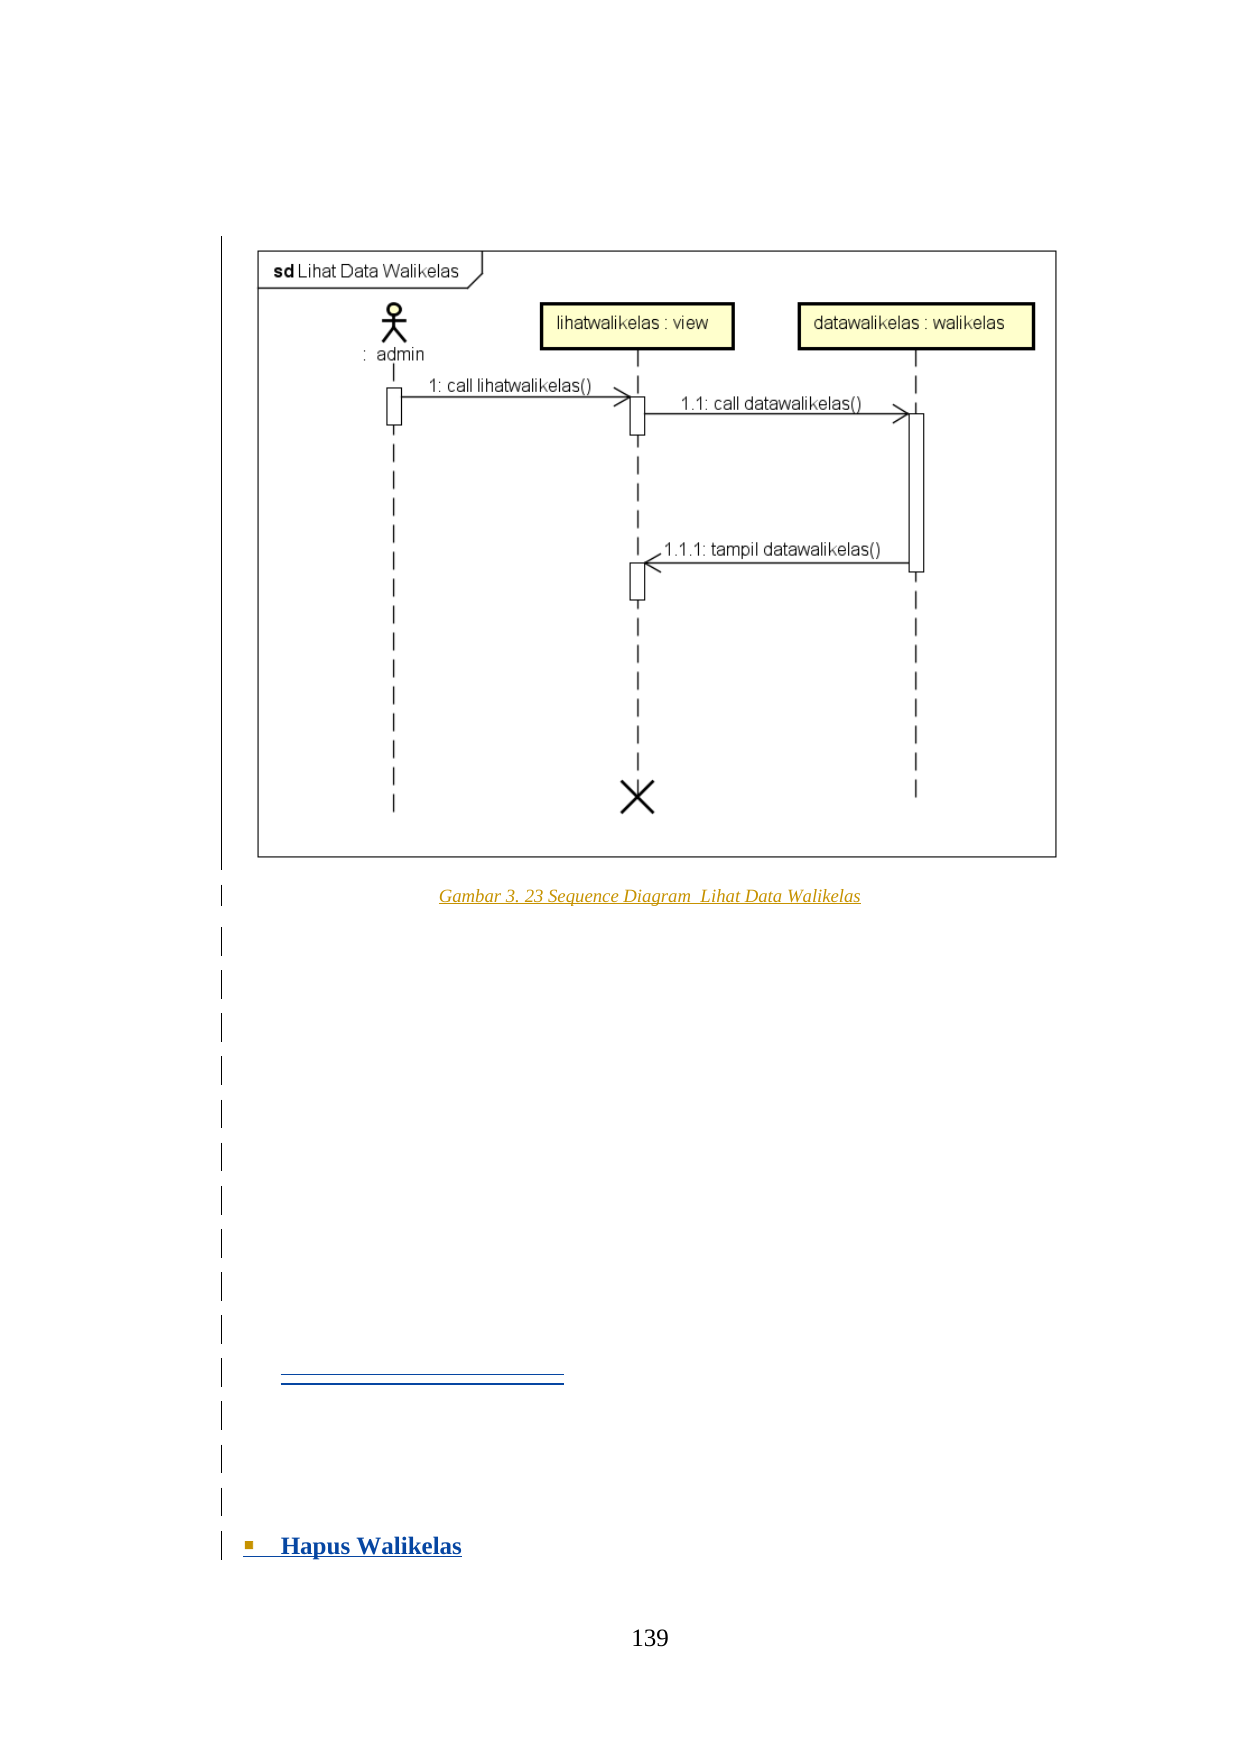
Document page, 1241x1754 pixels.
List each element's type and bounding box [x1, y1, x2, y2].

picture [243, 236, 1070, 871]
